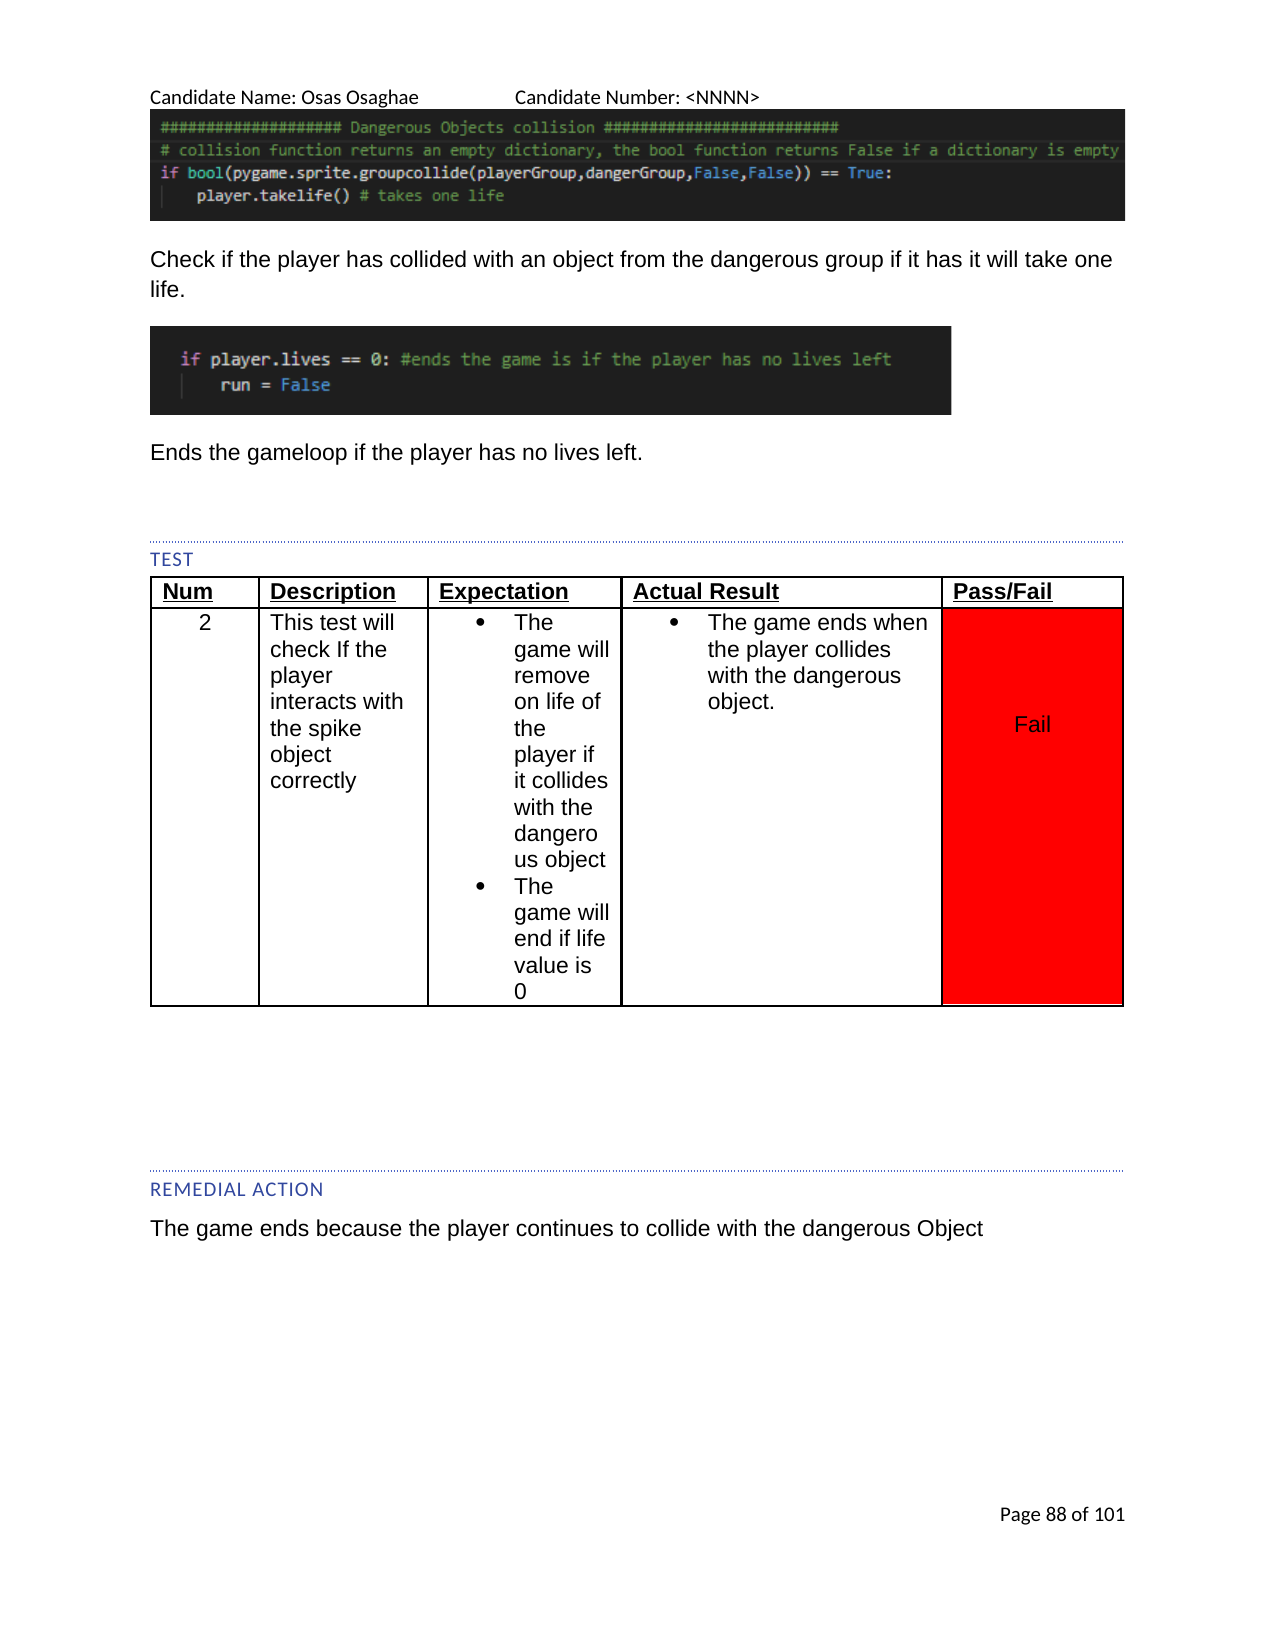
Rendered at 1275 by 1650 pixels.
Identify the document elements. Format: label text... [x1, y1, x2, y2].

table_header Num [152, 578, 258, 607]
table_header Actual Result [623, 578, 941, 607]
table_cell 2 [152, 609, 258, 1004]
table_header Expectation [429, 578, 620, 607]
table_cell The game will remove on life of the player if it collides with the dangerous object The game will end if life value is 0 [429, 609, 620, 1004]
picture [150, 109, 1125, 221]
text Check if the player has collided with an object from the dangerous group if it has it will take one life. [150, 246, 1125, 302]
table_header Pass/Fail [943, 578, 1122, 607]
subtitle Test [150, 541, 1125, 572]
table_cell Fail [943, 609, 1122, 1004]
text The game ends because the player continues to collide with the dangerous Object [150, 1215, 1125, 1242]
table_header Description [260, 578, 427, 607]
subtitle Remedial Action [150, 1170, 1125, 1201]
picture [150, 326, 952, 415]
text Ends the gameloop if the player has no lives left. [150, 439, 1125, 465]
table_cell The game ends when the player collides with the dangerous object. [623, 609, 941, 1004]
table_cell This test will check If the player interacts with the spike object correctly [260, 609, 427, 1004]
